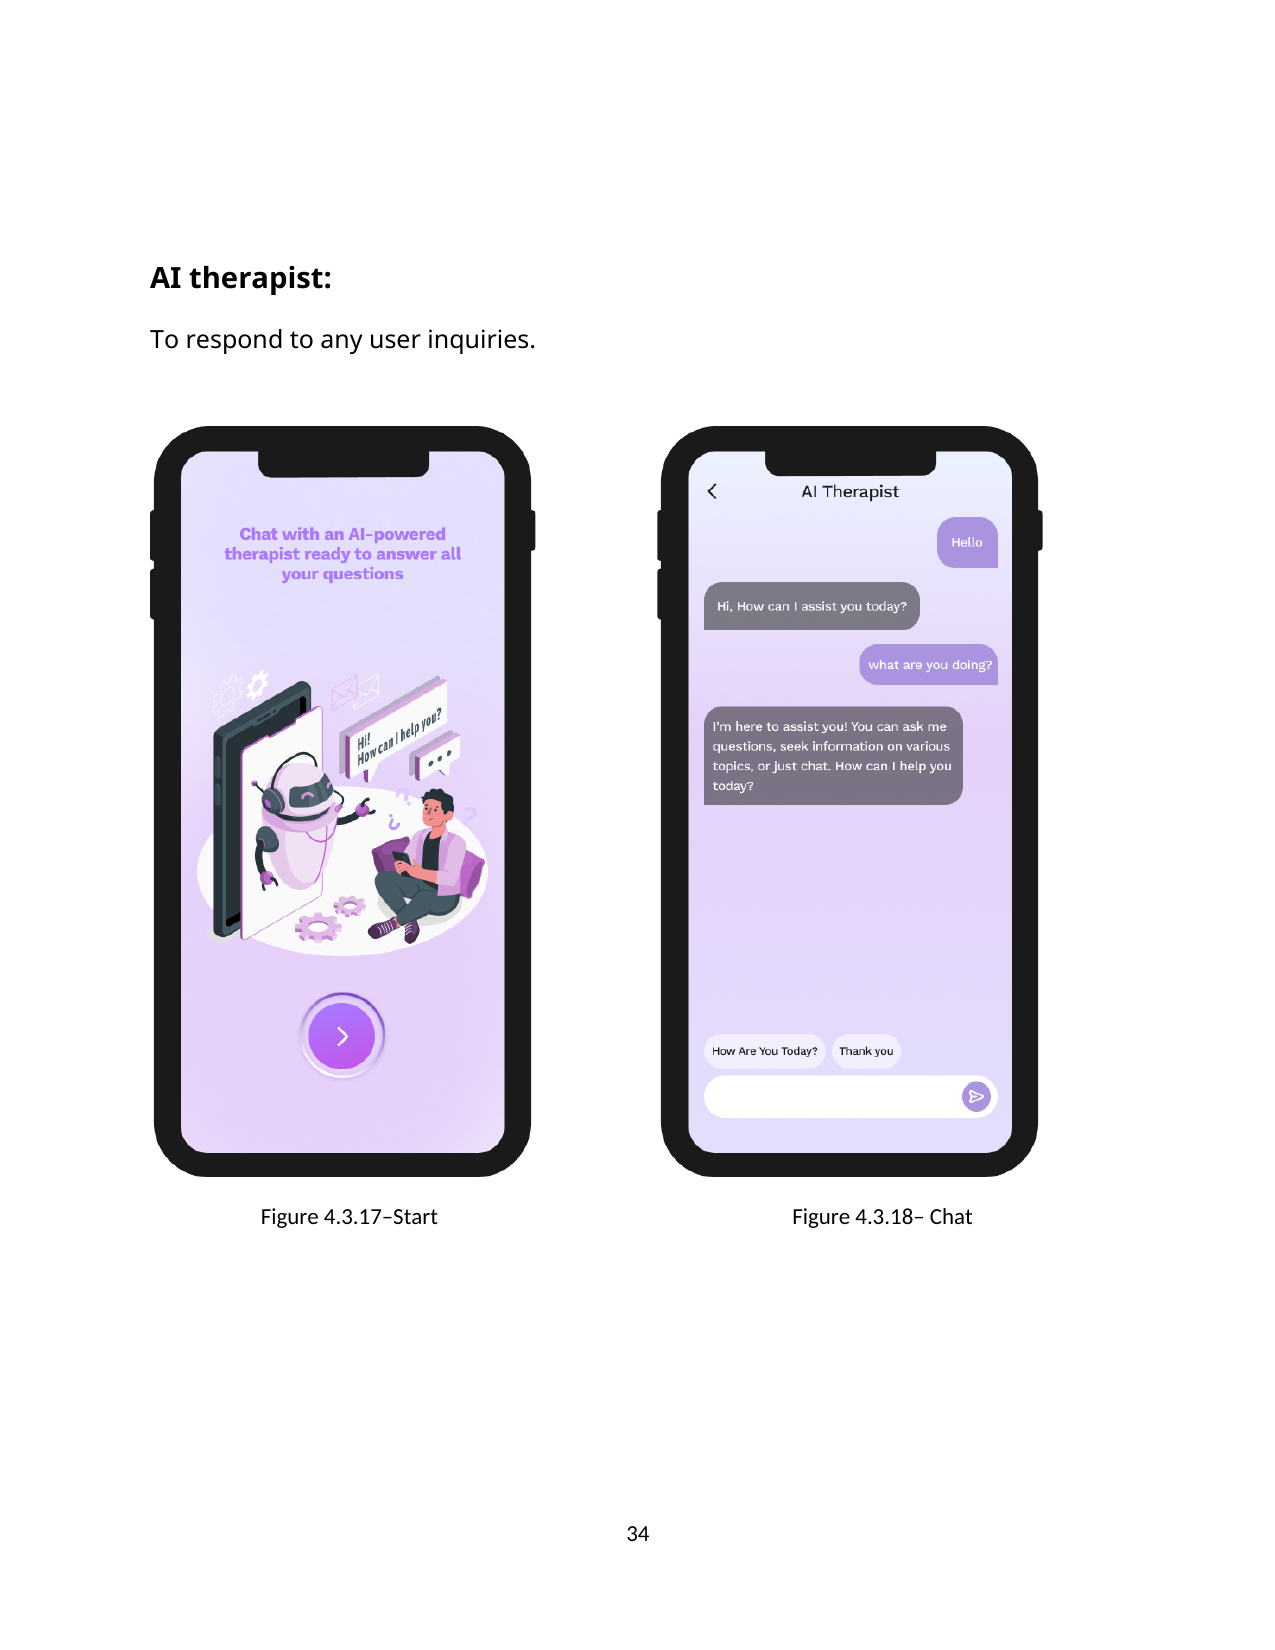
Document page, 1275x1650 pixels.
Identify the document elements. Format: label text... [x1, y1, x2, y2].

text AI therapist: [150, 257, 1125, 297]
picture [657, 426, 1043, 1177]
text To respond to any user inquiries. [150, 322, 1125, 356]
picture [150, 426, 536, 1177]
text Figure 4.3.17–Start Figure 4.3.18– Chat [150, 1202, 1125, 1230]
